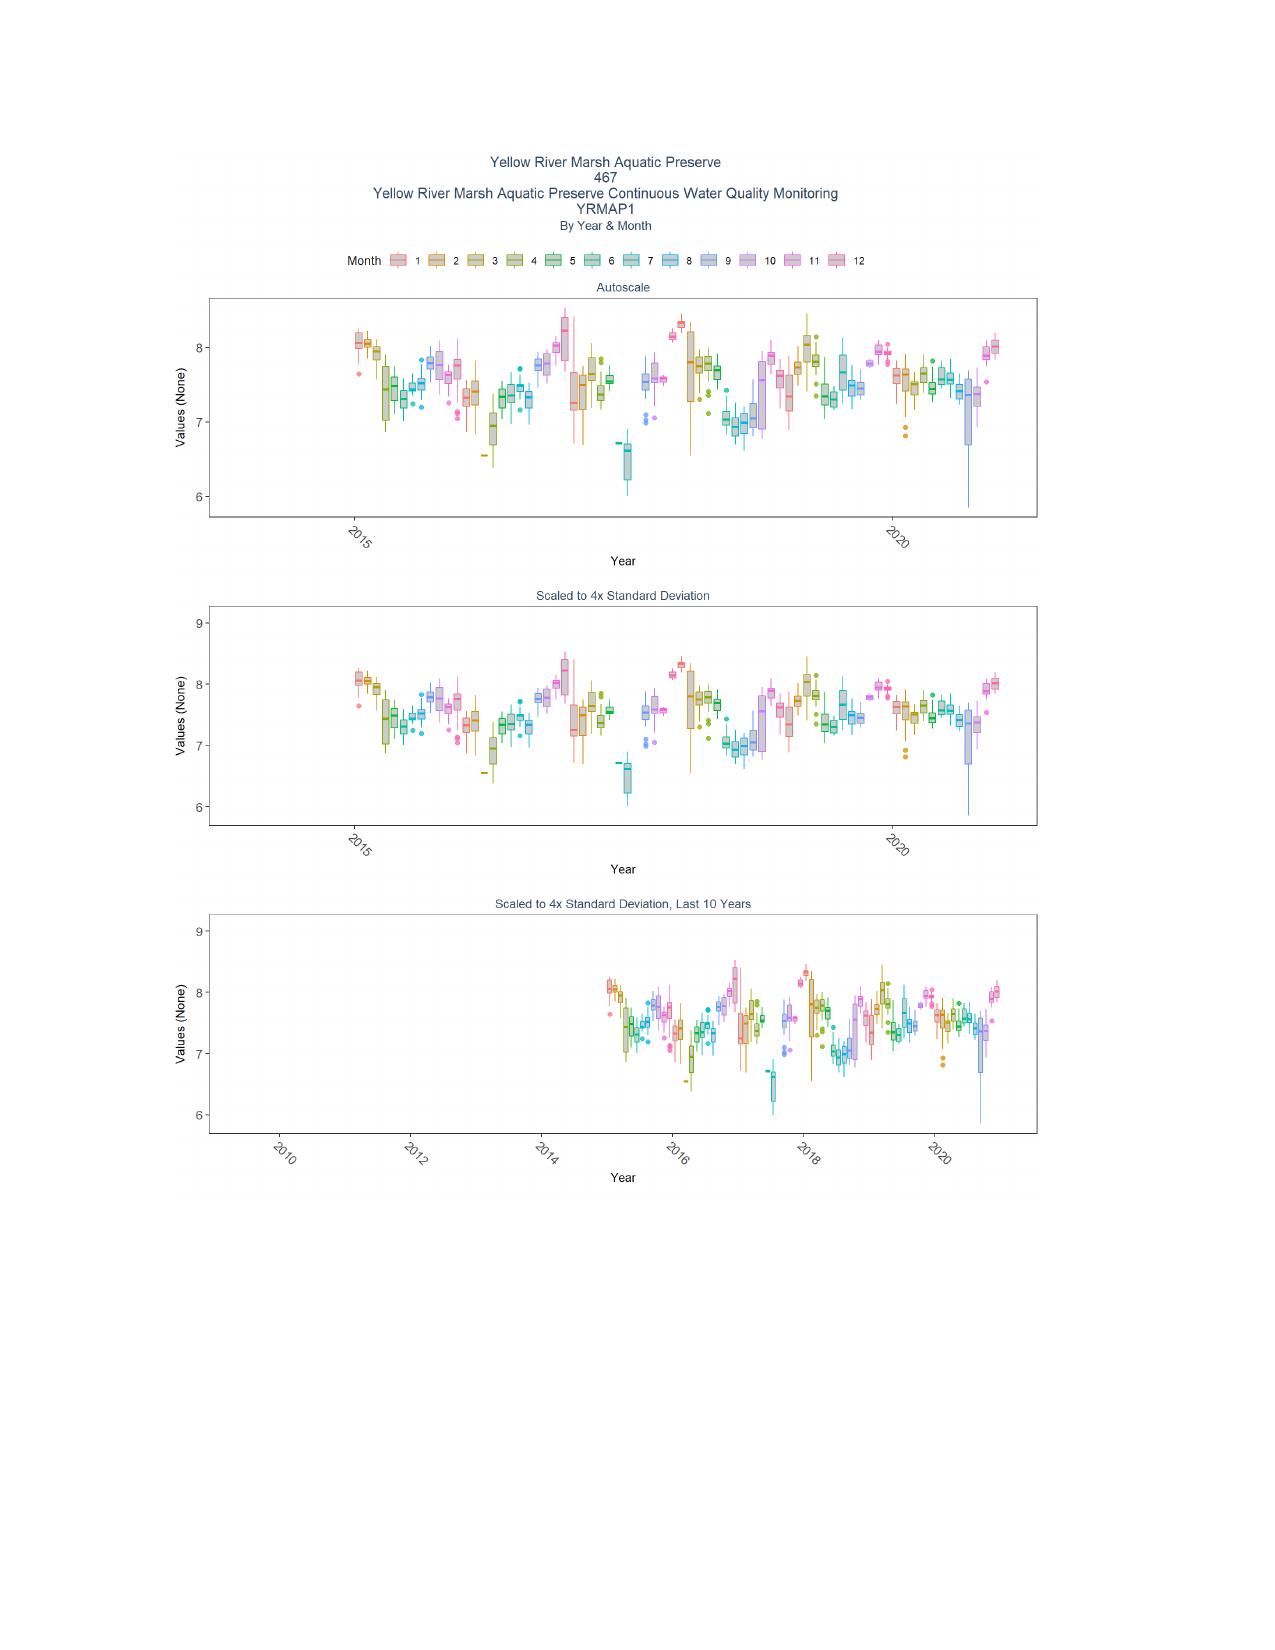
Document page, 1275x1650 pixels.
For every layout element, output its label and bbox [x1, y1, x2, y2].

picture [168, 150, 1044, 1200]
